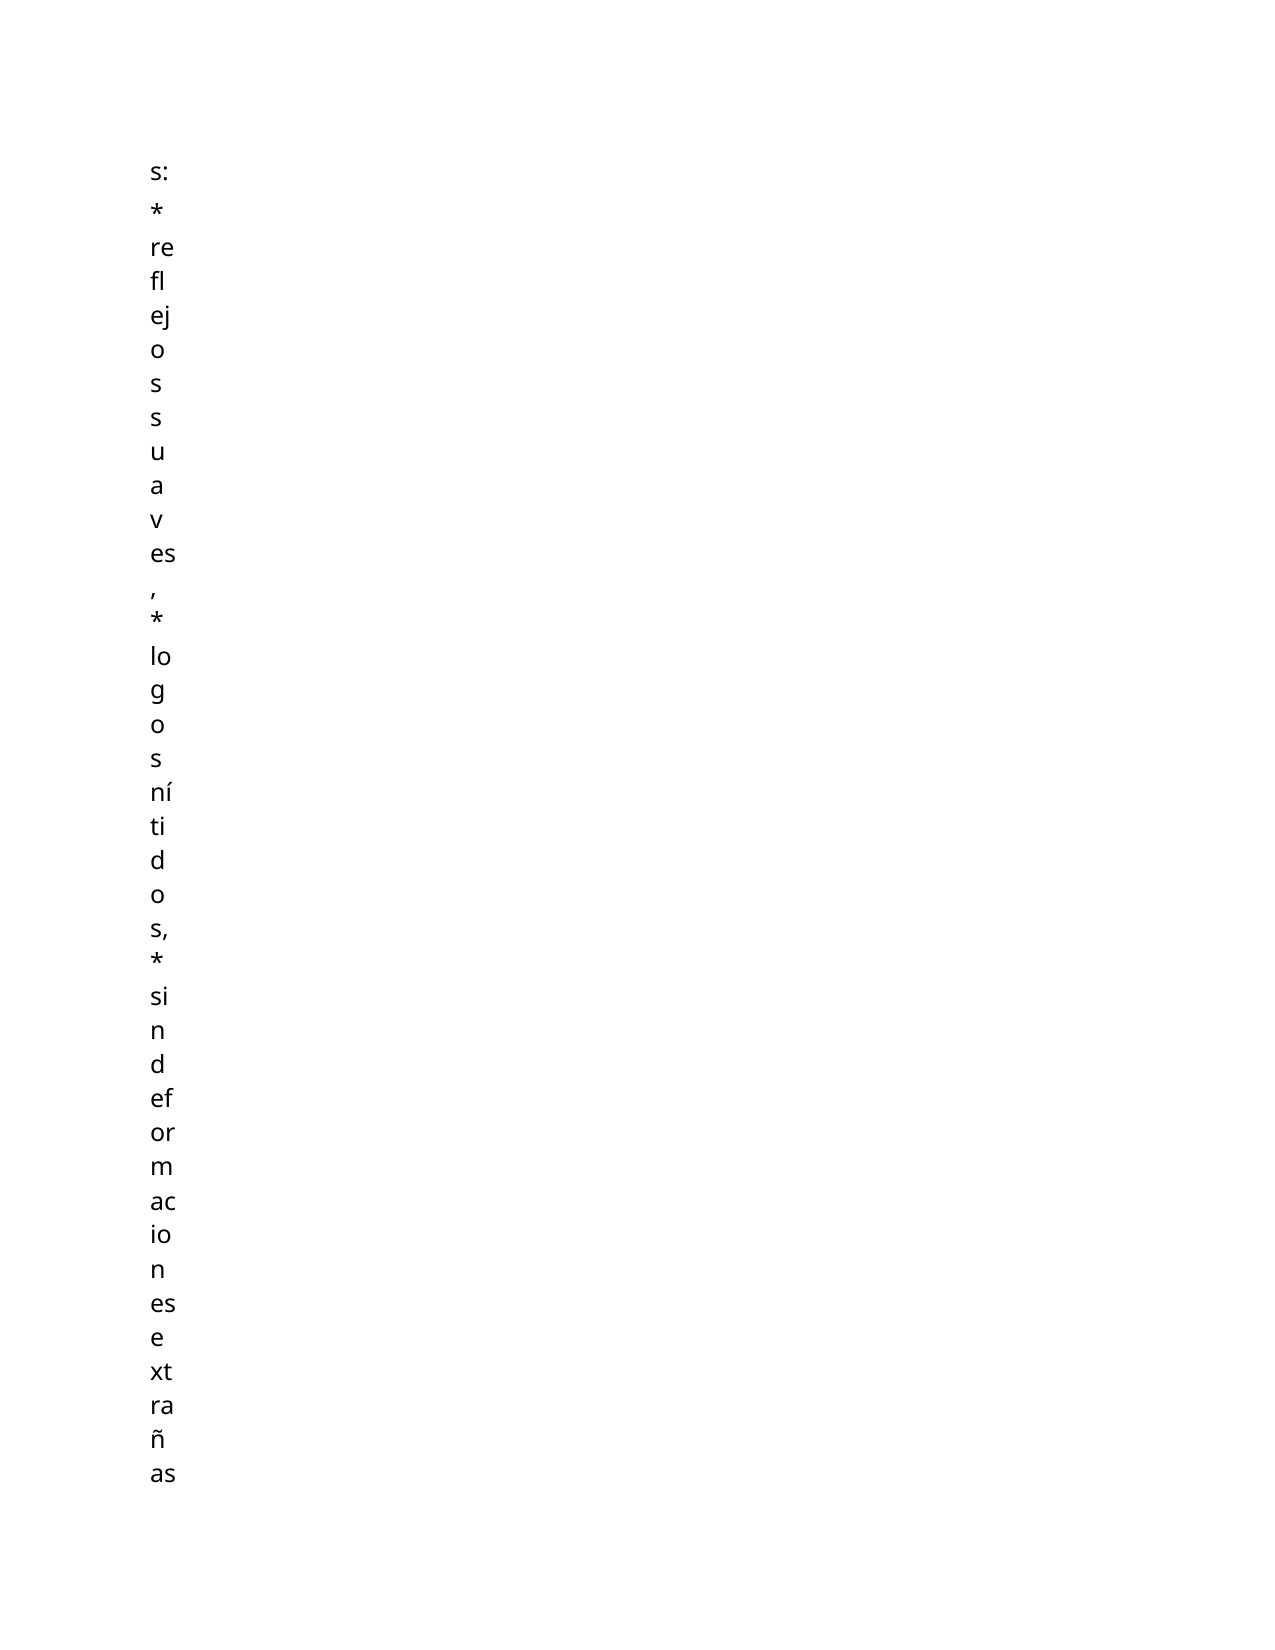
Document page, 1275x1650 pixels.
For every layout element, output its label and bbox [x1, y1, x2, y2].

table_cell [139, 150, 187, 192]
table_cell [139, 192, 187, 1490]
